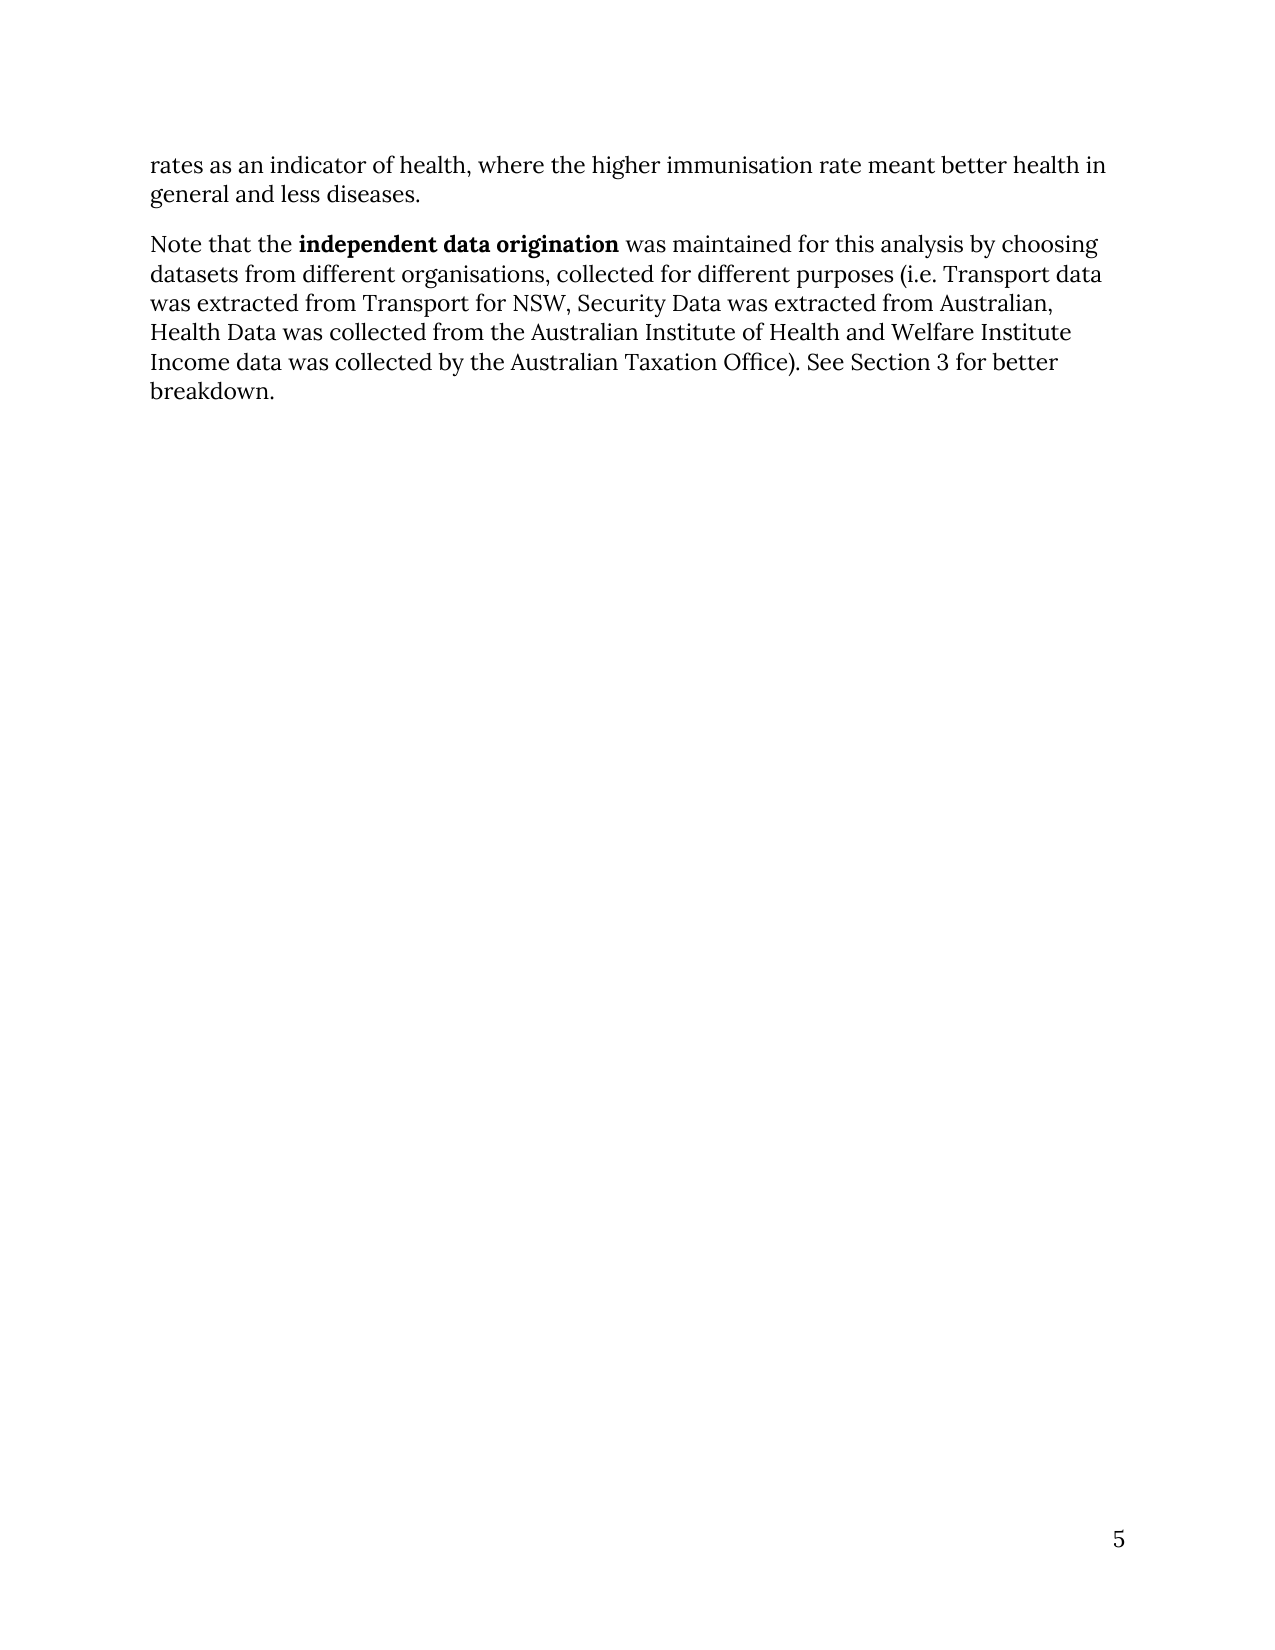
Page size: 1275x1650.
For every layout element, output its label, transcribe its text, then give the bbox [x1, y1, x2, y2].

text Note that the independent data origination was maintained for this analysis by choosing datasets from different organisations, collected for different purposes (i.e. Transport data was extracted from Transport for NSW, Security Data was extracted from Australian, Health Data was collected from the Australian Institute of Health and Welfare Institute Income data was collected by the Australian Taxation Office). See Section 3 for better breakdown. [150, 229, 1125, 406]
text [150, 150, 1125, 209]
